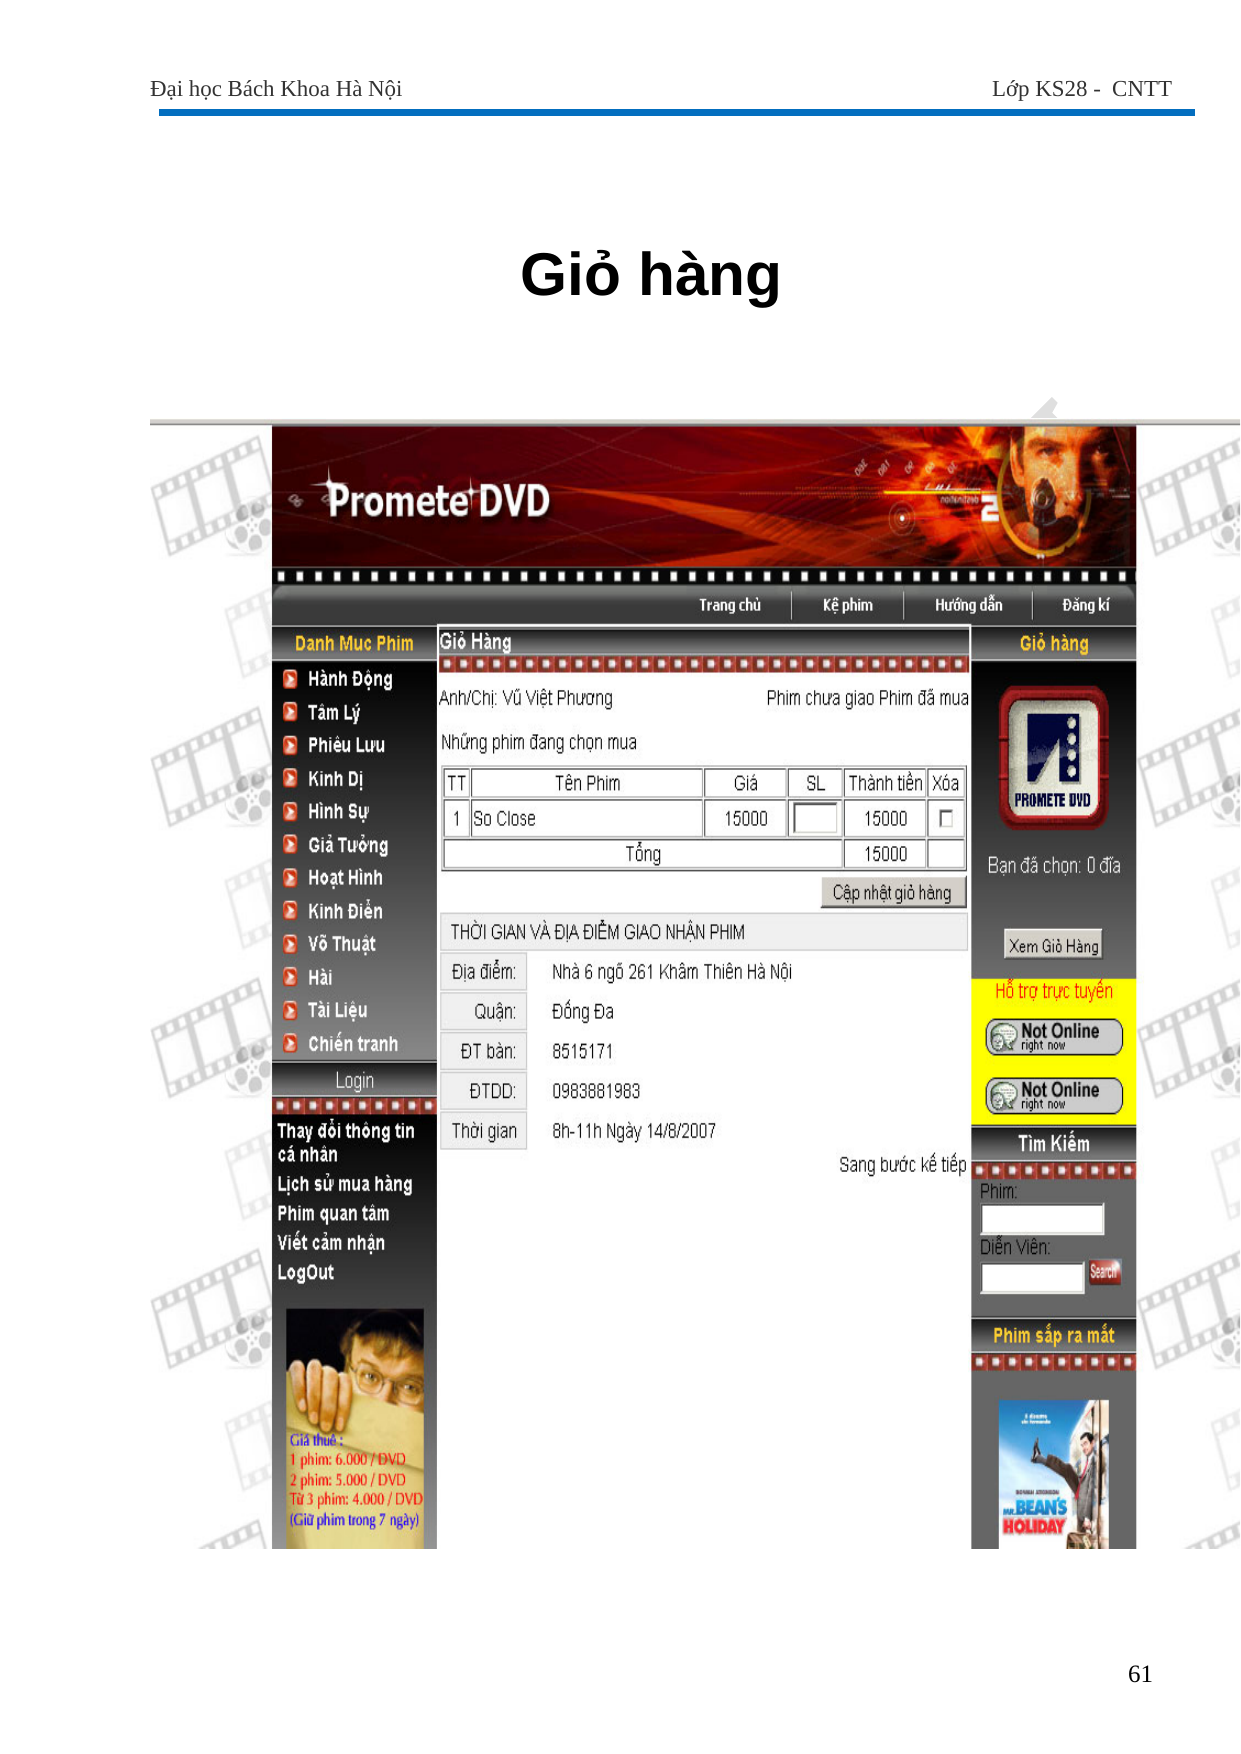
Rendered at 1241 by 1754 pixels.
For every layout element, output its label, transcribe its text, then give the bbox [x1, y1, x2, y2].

text Giỏ hàng [150, 238, 1153, 308]
picture [150, 418, 1241, 1549]
